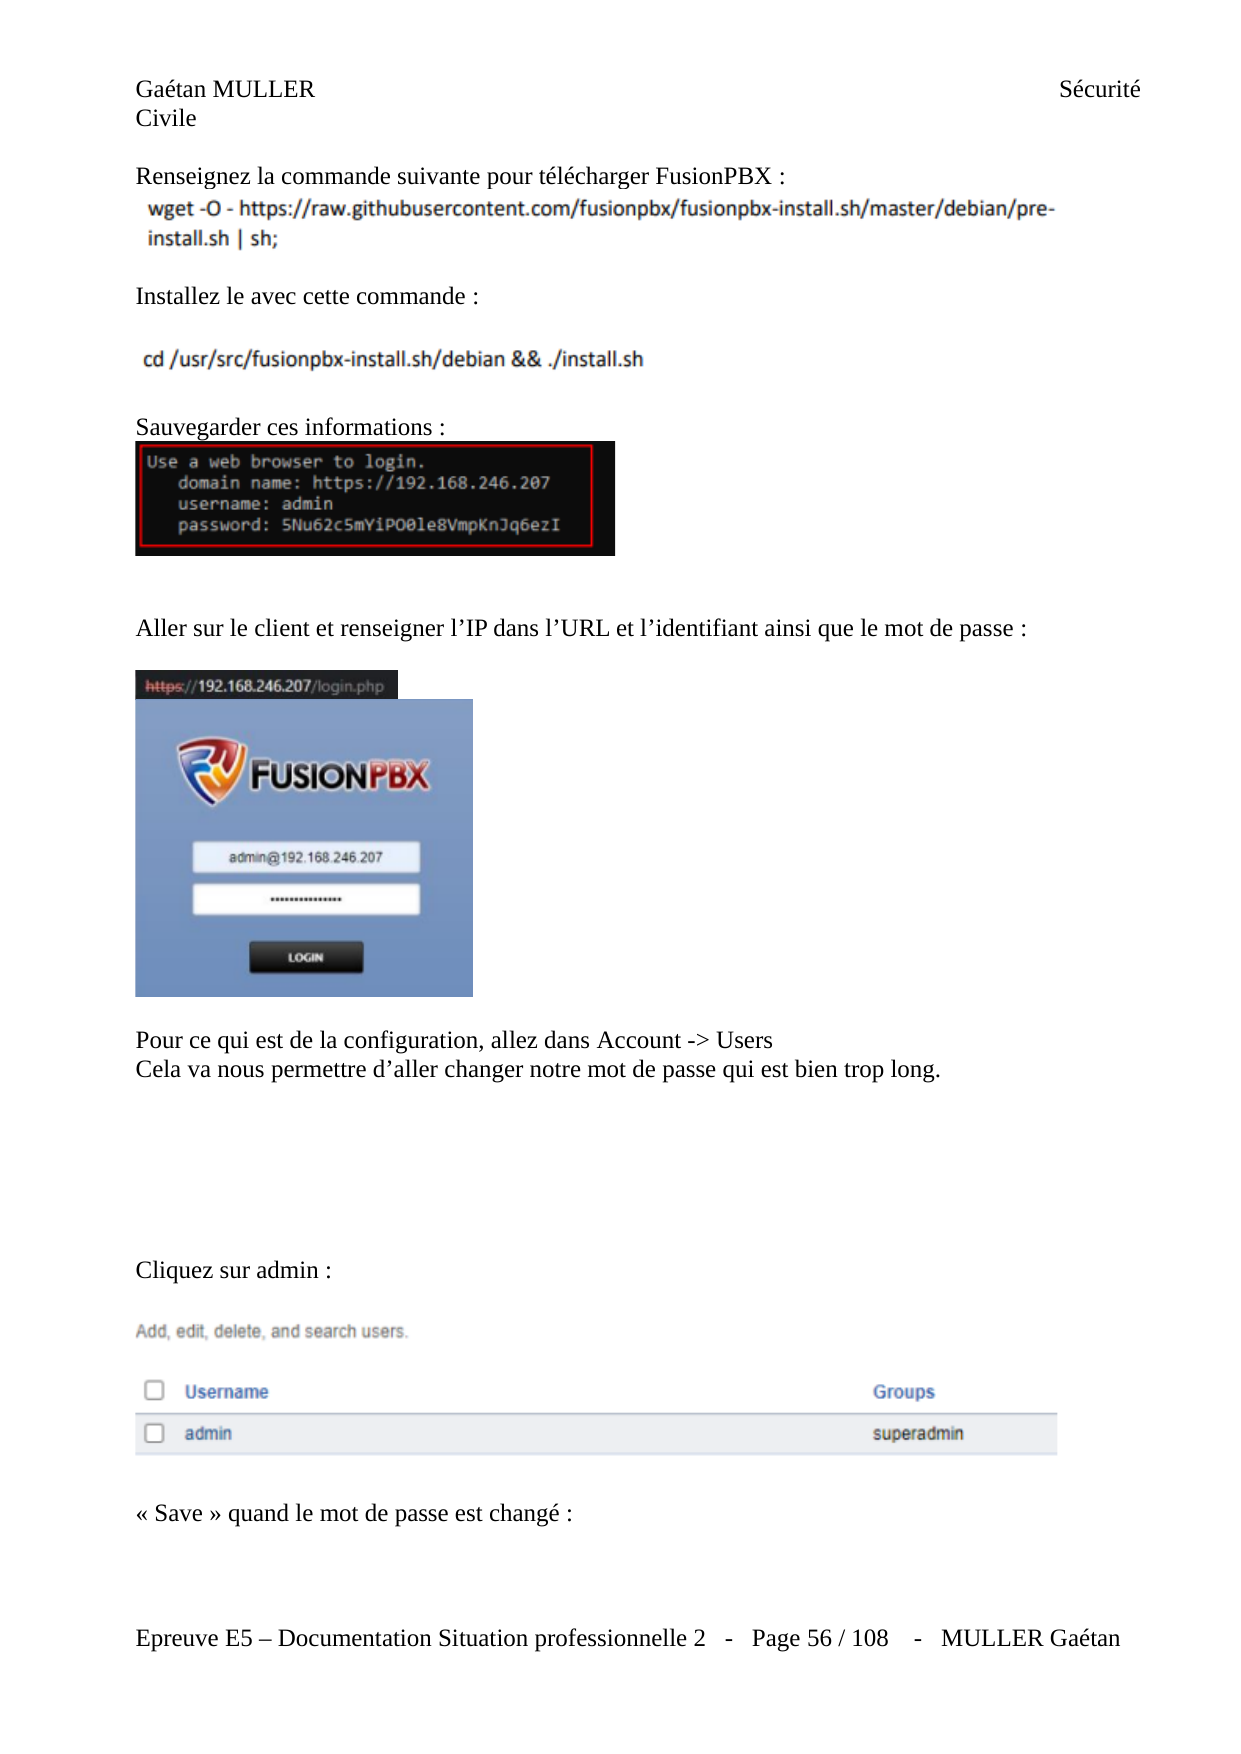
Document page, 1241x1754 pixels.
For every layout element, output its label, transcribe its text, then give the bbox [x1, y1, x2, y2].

text Aller sur le client et renseigner l’IP dans l’URL et l’identifiant ainsi que le mot de passe : [135, 613, 1194, 641]
picture [135, 441, 616, 556]
text Sauvegarder ces informations : [135, 412, 1194, 441]
picture [135, 338, 656, 384]
text « Save » quand le mot de passe est changé : [135, 1498, 1194, 1527]
picture [135, 189, 1064, 252]
text Pour ce qui est de la configuration, allez dans Account -> Users Cela va nous permettre d’aller changer notre mot de passe qui est bien trop long. [135, 1026, 1194, 1083]
text Installez le avec cette commande : [135, 281, 1194, 309]
picture [135, 1313, 1058, 1470]
text Cliquez sur admin : [135, 1256, 1194, 1284]
text Renseignez la commande suivante pour télécharger FusionPBX : [135, 161, 1194, 189]
picture [135, 670, 473, 997]
